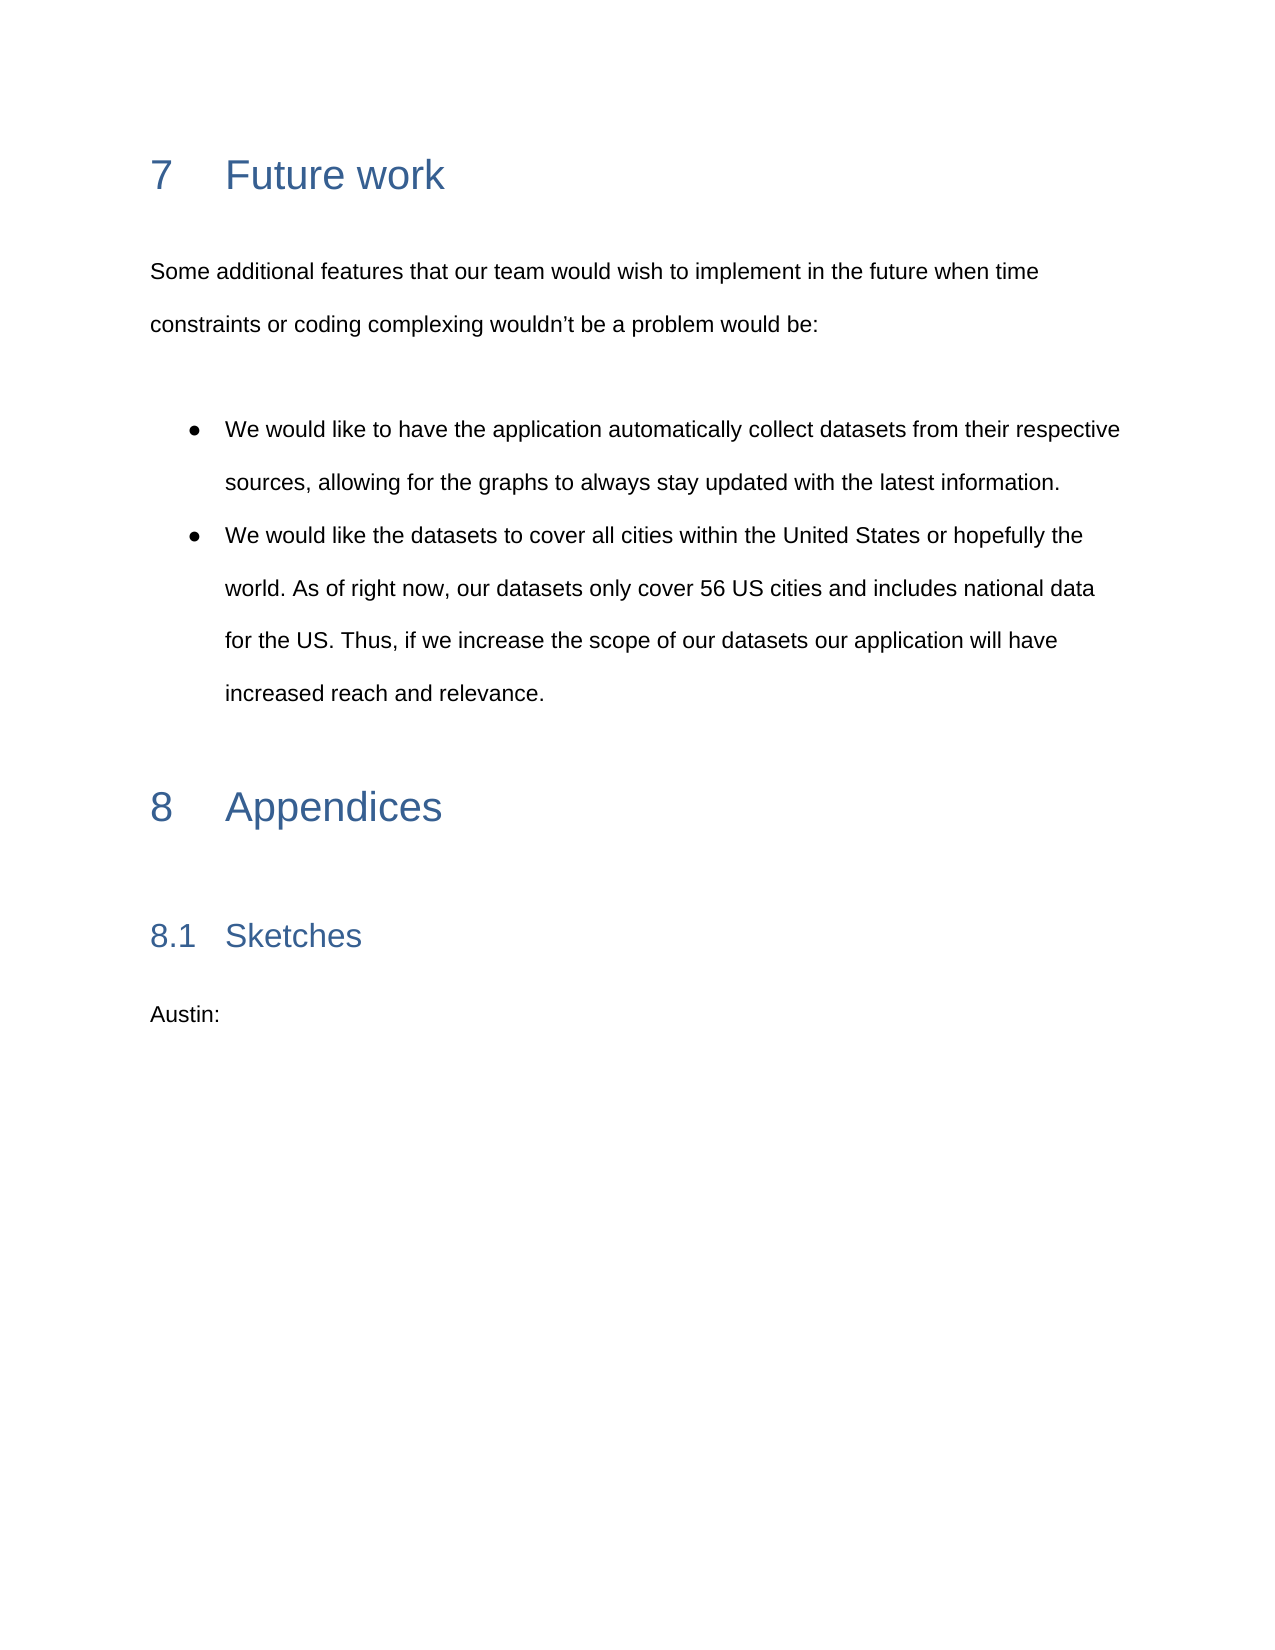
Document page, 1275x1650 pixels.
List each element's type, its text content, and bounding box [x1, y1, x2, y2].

text Some additional features that our team would wish to implement in the future when time constraints or coding complexing wouldn’t be a problem would be: [150, 258, 1125, 337]
subtitle 8.1 Sketches [150, 916, 1125, 954]
subtitle 8 Appendices [150, 783, 1125, 831]
list We would like the datasets to cover all cities within the United States or hopefully the world. As of right now, our datasets only cover 56 US cities and includes national data for the US. Thus, if we increase the scope of our datasets our application will have increased reach and relevance. [187, 522, 1125, 706]
subtitle 7 Future work [150, 150, 1125, 198]
list We would like to have the application automatically collect datasets from their respective sources, allowing for the graphs to always stay updated with the latest information. [187, 416, 1125, 496]
text Austin: [150, 1001, 1125, 1028]
